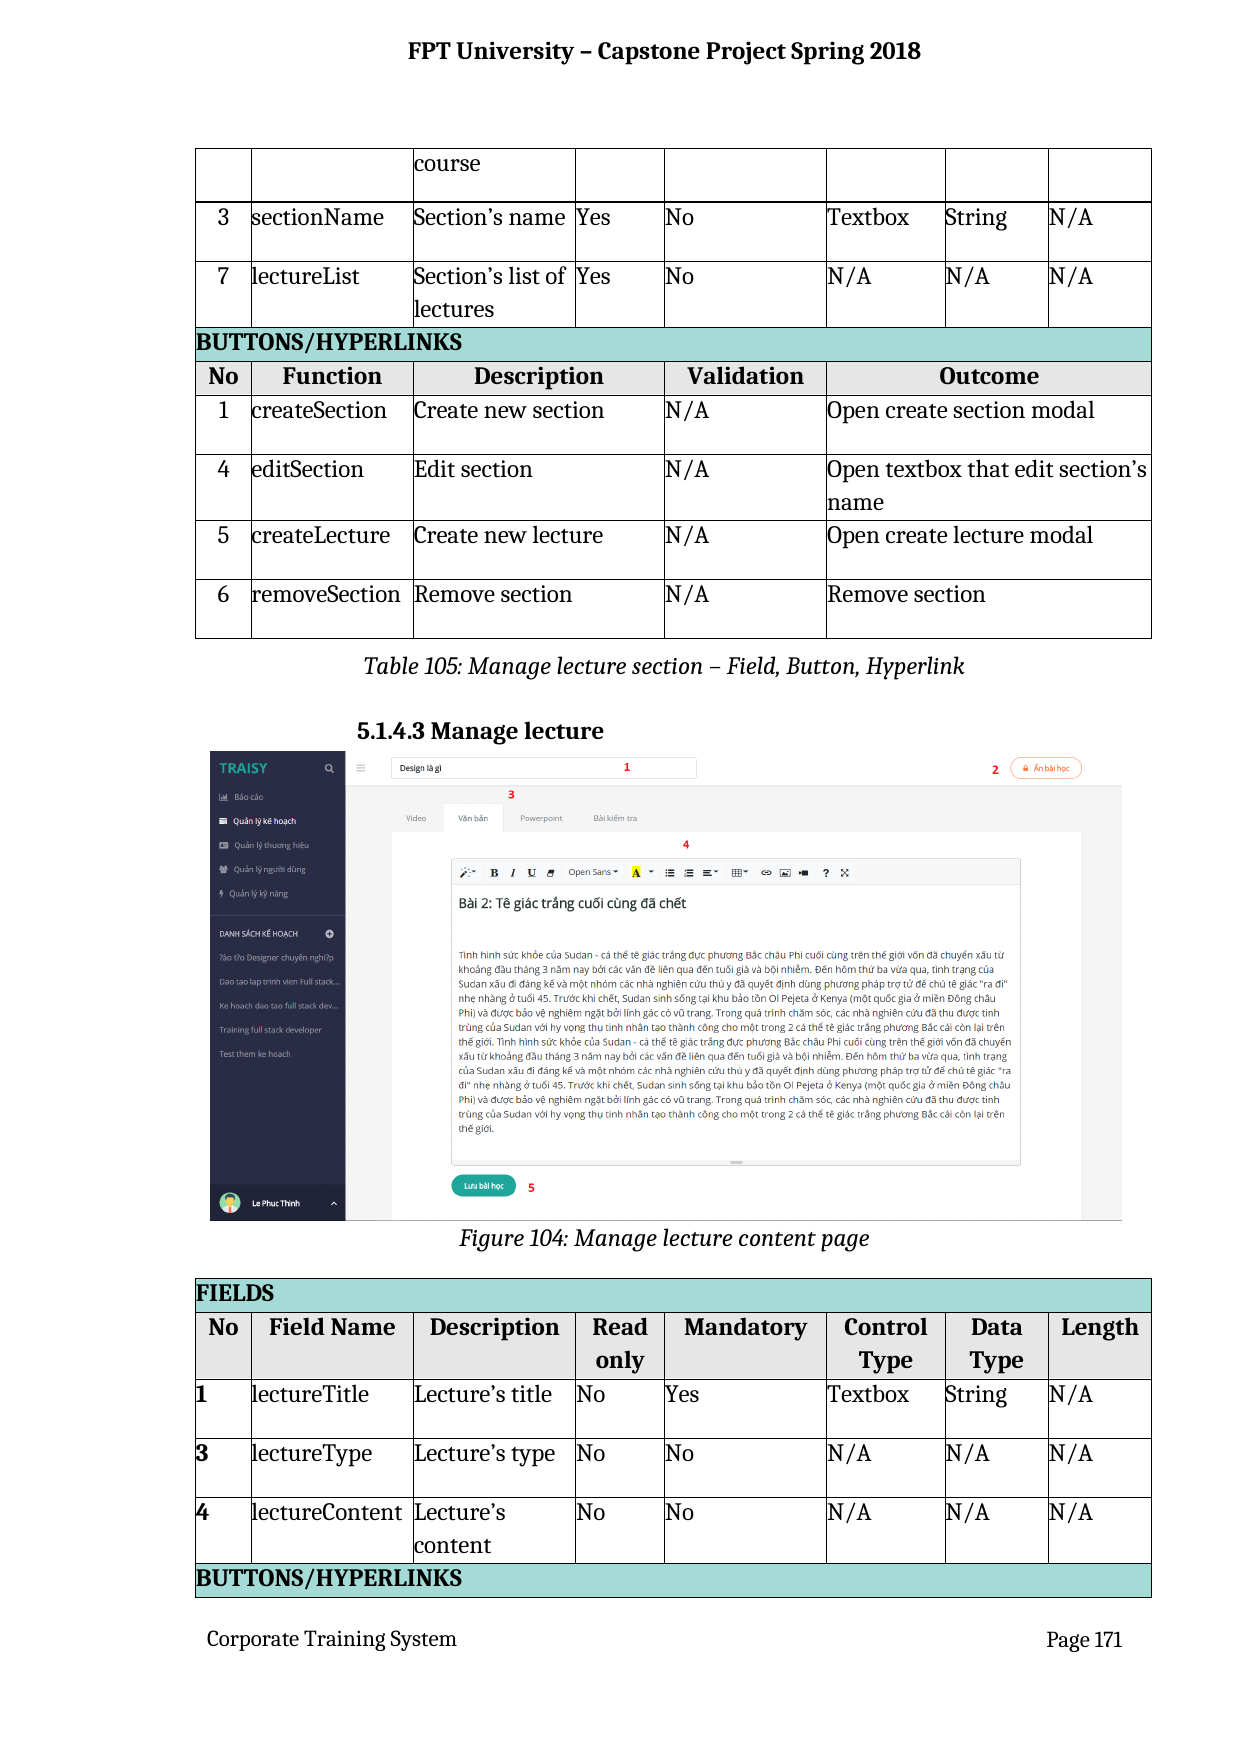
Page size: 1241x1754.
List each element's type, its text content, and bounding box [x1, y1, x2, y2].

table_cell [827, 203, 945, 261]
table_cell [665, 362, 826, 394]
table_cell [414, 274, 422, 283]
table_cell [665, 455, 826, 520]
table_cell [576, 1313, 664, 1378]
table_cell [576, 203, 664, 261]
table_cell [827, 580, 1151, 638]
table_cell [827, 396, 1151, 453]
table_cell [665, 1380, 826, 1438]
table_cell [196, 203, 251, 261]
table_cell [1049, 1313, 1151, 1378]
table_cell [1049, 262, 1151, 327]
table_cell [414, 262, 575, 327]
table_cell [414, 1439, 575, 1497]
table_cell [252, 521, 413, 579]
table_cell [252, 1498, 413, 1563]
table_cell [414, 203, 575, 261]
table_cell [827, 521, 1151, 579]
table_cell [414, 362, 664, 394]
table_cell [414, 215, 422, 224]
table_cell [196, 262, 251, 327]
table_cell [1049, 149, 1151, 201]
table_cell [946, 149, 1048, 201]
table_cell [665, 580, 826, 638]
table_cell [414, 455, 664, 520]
picture [210, 751, 1123, 1221]
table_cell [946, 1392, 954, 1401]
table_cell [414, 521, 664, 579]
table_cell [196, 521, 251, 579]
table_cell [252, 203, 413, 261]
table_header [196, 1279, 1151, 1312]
text Figure 104: Manage lecture content page [207, 1224, 1122, 1253]
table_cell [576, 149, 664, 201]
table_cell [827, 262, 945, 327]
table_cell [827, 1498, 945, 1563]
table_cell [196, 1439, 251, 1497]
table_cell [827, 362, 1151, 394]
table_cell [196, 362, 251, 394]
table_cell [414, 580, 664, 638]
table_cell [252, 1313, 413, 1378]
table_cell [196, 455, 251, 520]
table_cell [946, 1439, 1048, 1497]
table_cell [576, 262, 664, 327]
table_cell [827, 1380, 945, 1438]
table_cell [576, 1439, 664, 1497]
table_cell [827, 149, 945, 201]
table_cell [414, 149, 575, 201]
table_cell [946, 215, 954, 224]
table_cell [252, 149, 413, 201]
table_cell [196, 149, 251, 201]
list Table : Manage lecture section – Field, Button, Hyperlink [207, 652, 1122, 681]
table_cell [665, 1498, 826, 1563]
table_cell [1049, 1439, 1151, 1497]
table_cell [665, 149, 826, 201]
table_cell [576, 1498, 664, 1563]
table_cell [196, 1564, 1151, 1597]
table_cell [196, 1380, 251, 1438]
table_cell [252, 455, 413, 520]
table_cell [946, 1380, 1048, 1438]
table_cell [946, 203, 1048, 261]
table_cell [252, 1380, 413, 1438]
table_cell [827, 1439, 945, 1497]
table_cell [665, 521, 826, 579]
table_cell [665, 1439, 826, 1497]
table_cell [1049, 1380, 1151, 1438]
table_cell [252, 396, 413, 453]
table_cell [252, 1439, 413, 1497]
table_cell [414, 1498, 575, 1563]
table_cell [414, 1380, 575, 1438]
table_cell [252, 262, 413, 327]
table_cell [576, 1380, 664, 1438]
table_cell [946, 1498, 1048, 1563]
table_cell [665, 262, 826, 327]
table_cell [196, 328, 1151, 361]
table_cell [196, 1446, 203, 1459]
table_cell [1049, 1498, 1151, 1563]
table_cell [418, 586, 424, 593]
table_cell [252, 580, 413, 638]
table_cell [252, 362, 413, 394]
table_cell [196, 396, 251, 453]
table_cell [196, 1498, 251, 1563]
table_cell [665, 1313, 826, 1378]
subtitle 5.1.4.3 Manage lecture [357, 717, 1124, 746]
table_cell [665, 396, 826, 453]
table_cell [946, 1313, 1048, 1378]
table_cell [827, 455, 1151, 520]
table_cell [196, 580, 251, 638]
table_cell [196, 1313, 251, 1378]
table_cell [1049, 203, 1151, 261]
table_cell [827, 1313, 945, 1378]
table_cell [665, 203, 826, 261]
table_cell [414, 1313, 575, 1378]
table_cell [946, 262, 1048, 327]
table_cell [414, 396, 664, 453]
